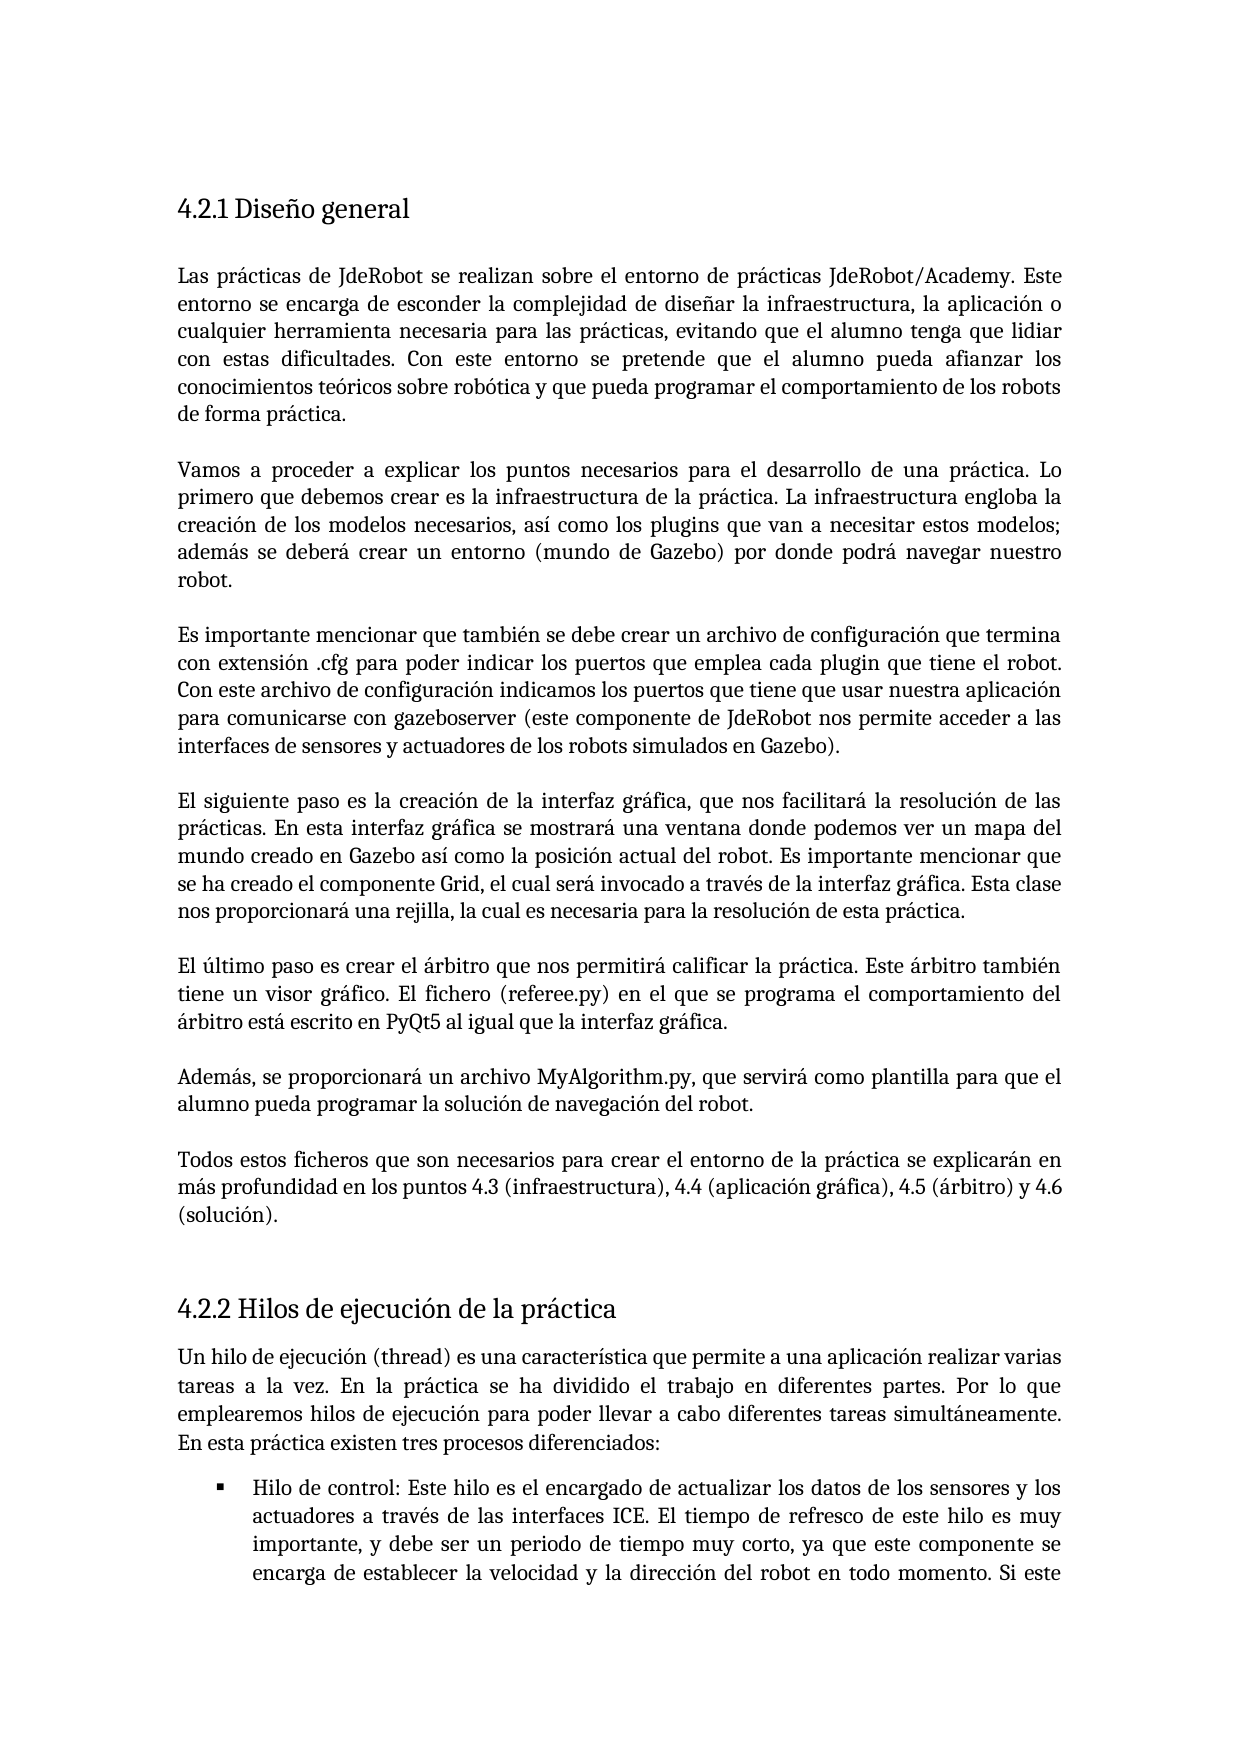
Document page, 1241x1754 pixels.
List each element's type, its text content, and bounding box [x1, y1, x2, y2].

list Vamos a proceder a explicar los puntos necesarios para el desarrollo de una práctica. Lo primero que debemos crear es la infraestructura de la práctica. La infraestructura engloba la creación de los modelos necesarios, así como los plugins que van a necesitar estos modelos; además se deberá crear un entorno (mundo de Gazebo) por donde podrá navegar nuestro robot. [177, 456, 1063, 593]
text Un hilo de ejecución (thread) es una característica que permite a una aplicación realizar varias tareas a la vez. En la práctica se ha dividido el trabajo en diferentes partes. Por lo que emplearemos hilos de ejecución para poder llevar a cabo diferentes tareas simultáneamente. En esta práctica existen tres procesos diferenciados: [177, 1344, 1063, 1456]
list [215, 1474, 1063, 1586]
list 4.2.2 Hilos de ejecución de la práctica [177, 1292, 1063, 1326]
list El siguiente paso es la creación de la interfaz gráfica, que nos facilitará la resolución de las prácticas. En esta interfaz gráfica se mostrará una ventana donde podemos ver un mapa del mundo creado en Gazebo así como la posición actual del robot. Es importante mencionar que se ha creado el componente Grid, el cual será invocado a través de la interfaz gráfica. Esta clase nos proporcionará una rejilla, la cual es necesaria para la resolución de esta práctica. [177, 788, 1063, 924]
list Las prácticas de JdeRobot se realizan sobre el entorno de prácticas JdeRobot/Academy. Este entorno se encarga de esconder la complejidad de diseñar la infraestructura, la aplicación o cualquier herramienta necesaria para las prácticas, evitando que el alumno tenga que lidiar con estas dificultades. Con este entorno se pretende que el alumno pueda afianzar los conocimientos teóricos sobre robótica y que pueda programar el comportamiento de los robots de forma práctica. [177, 263, 1063, 427]
list Además, se proporcionará un archivo MyAlgorithm.py, que servirá como plantilla para que el alumno pueda programar la solución de navegación del robot. [177, 1064, 1063, 1118]
list Es importante mencionar que también se debe crear un archivo de configuración que termina con extensión .cfg para poder indicar los puertos que emplea cada plugin que tiene el robot. Con este archivo de configuración indicamos los puertos que tiene que usar nuestra aplicación para comunicarse con gazeboserver (este componente de JdeRobot nos permite acceder a las interfaces de sensores y actuadores de los robots simulados en Gazebo). [177, 622, 1063, 759]
list 4.2.1 Diseño general [177, 193, 1063, 226]
list Todos estos ficheros que son necesarios para crear el entorno de la práctica se explicarán en más profundidad en los puntos 4.3 (infraestructura), 4.4 (aplicación gráfica), 4.5 (árbitro) y 4.6 (solución). [177, 1146, 1063, 1228]
list El último paso es crear el árbitro que nos permitirá calificar la práctica. Este árbitro también tiene un visor gráfico. El fichero (referee.py) en el que se programa el comportamiento del árbitro está escrito en PyQt5 al igual que la interfaz gráfica. [177, 953, 1063, 1035]
